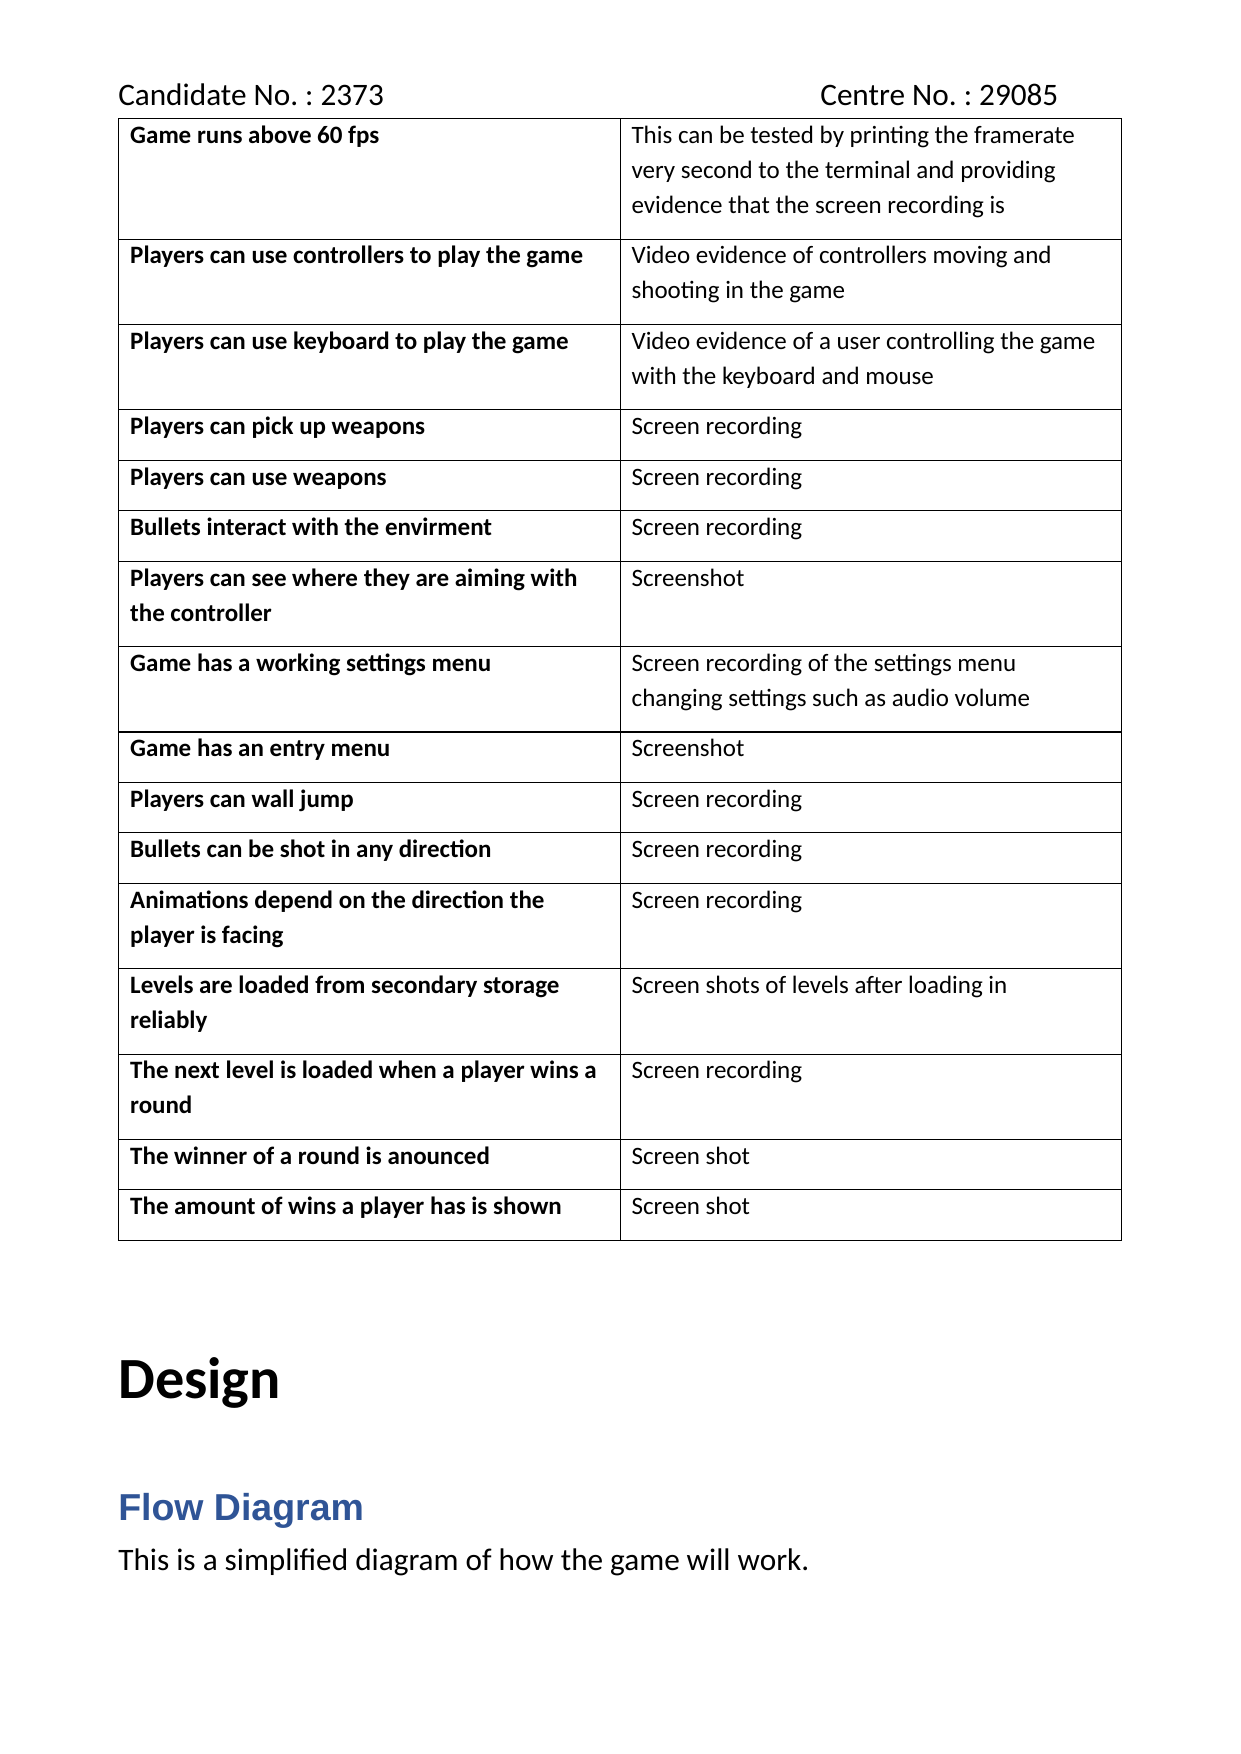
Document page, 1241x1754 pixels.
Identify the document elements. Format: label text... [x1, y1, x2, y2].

table_cell The next level is loaded when a player wins a round [119, 1055, 620, 1139]
table_cell Screenshot [621, 562, 1121, 646]
table_cell Screen recording [621, 410, 1121, 460]
table_cell Players can wall jump [119, 783, 620, 832]
table_cell Screen recording [621, 783, 1121, 832]
table_cell Screen recording [621, 884, 1121, 968]
table_cell Screen shot [621, 1190, 1121, 1240]
table_cell Players can use weapons [119, 461, 620, 510]
table_cell Bullets can be shot in any direction [119, 833, 620, 883]
table_cell Animations depend on the direction the player is facing [119, 884, 620, 968]
table_cell Screen recording [621, 1055, 1121, 1139]
table_cell Screen recording [621, 833, 1121, 883]
table_cell Screen recording of the settings menu changing settings such as audio volume [621, 647, 1121, 731]
table_cell Game runs above 60 fps [119, 119, 620, 238]
text This is a simplified diagram of how the game will work. [118, 1540, 1122, 1578]
table_cell Video evidence of a user controlling the game with the keyboard and mouse [621, 325, 1121, 409]
table_cell Players can pick up weapons [119, 410, 620, 460]
table_cell Video evidence of controllers moving and shooting in the game [621, 240, 1121, 324]
subtitle Flow Diagram [118, 1485, 1122, 1528]
table_cell Bullets interact with the envirment [119, 511, 620, 561]
subtitle Design [118, 1342, 1122, 1413]
table_cell Players can use keyboard to play the game [119, 325, 620, 409]
table_cell Players can see where they are aiming with the controller [119, 562, 620, 646]
table_cell Screen shot [621, 1140, 1121, 1189]
table_cell Screenshot [621, 733, 1121, 782]
table_cell Game has an entry menu [119, 733, 620, 782]
table_cell This can be tested by printing the framerate very second to the terminal and providing evidence that the screen recording is [621, 119, 1121, 238]
table_cell Screen recording [621, 461, 1121, 510]
table_cell Players can use controllers to play the game [119, 240, 620, 324]
table_cell Game has a working settings menu [119, 647, 620, 731]
table_cell Levels are loaded from secondary storage reliably [119, 969, 620, 1053]
table_cell The amount of wins a player has is shown [119, 1190, 620, 1240]
table_cell Screen shots of levels after loading in [621, 969, 1121, 1053]
table_cell The winner of a round is anounced [119, 1140, 620, 1189]
table_cell Screen recording [621, 511, 1121, 561]
